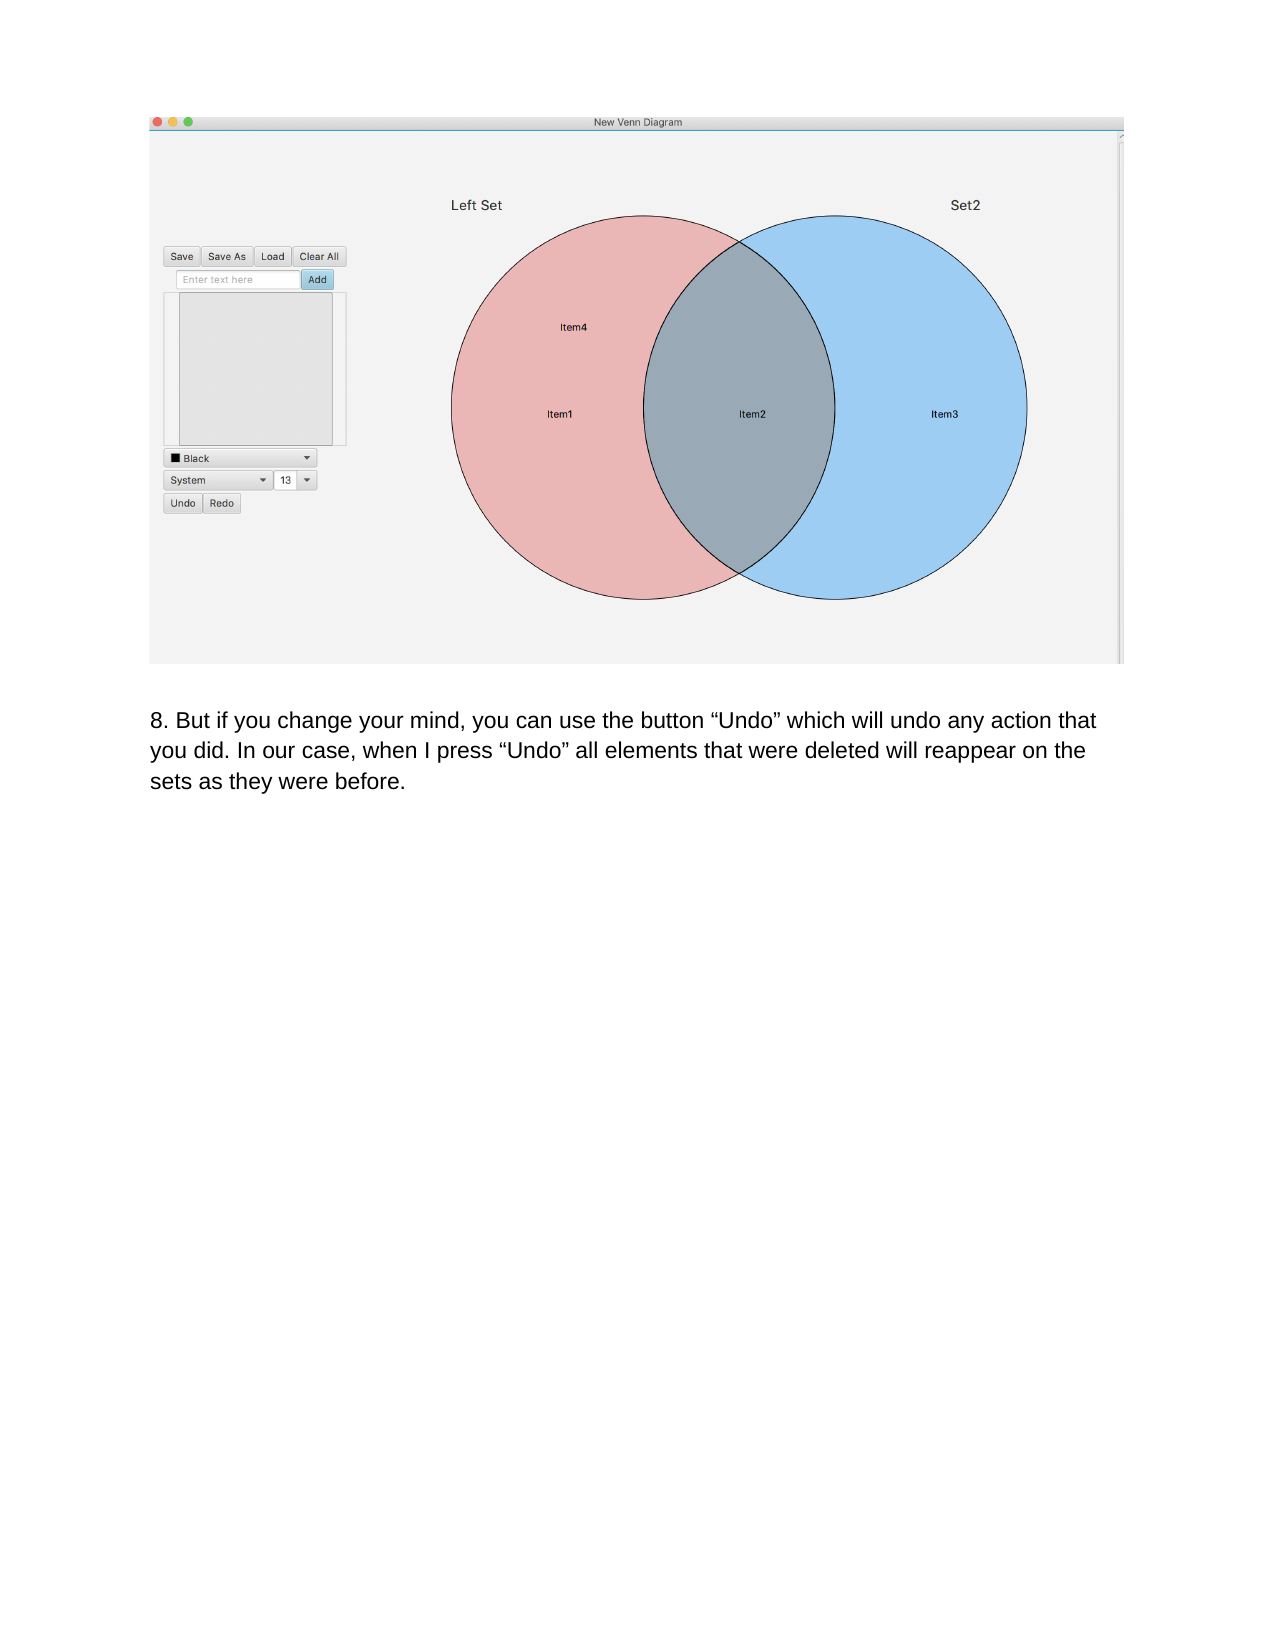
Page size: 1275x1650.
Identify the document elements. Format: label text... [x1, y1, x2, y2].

picture [148, 117, 1124, 664]
